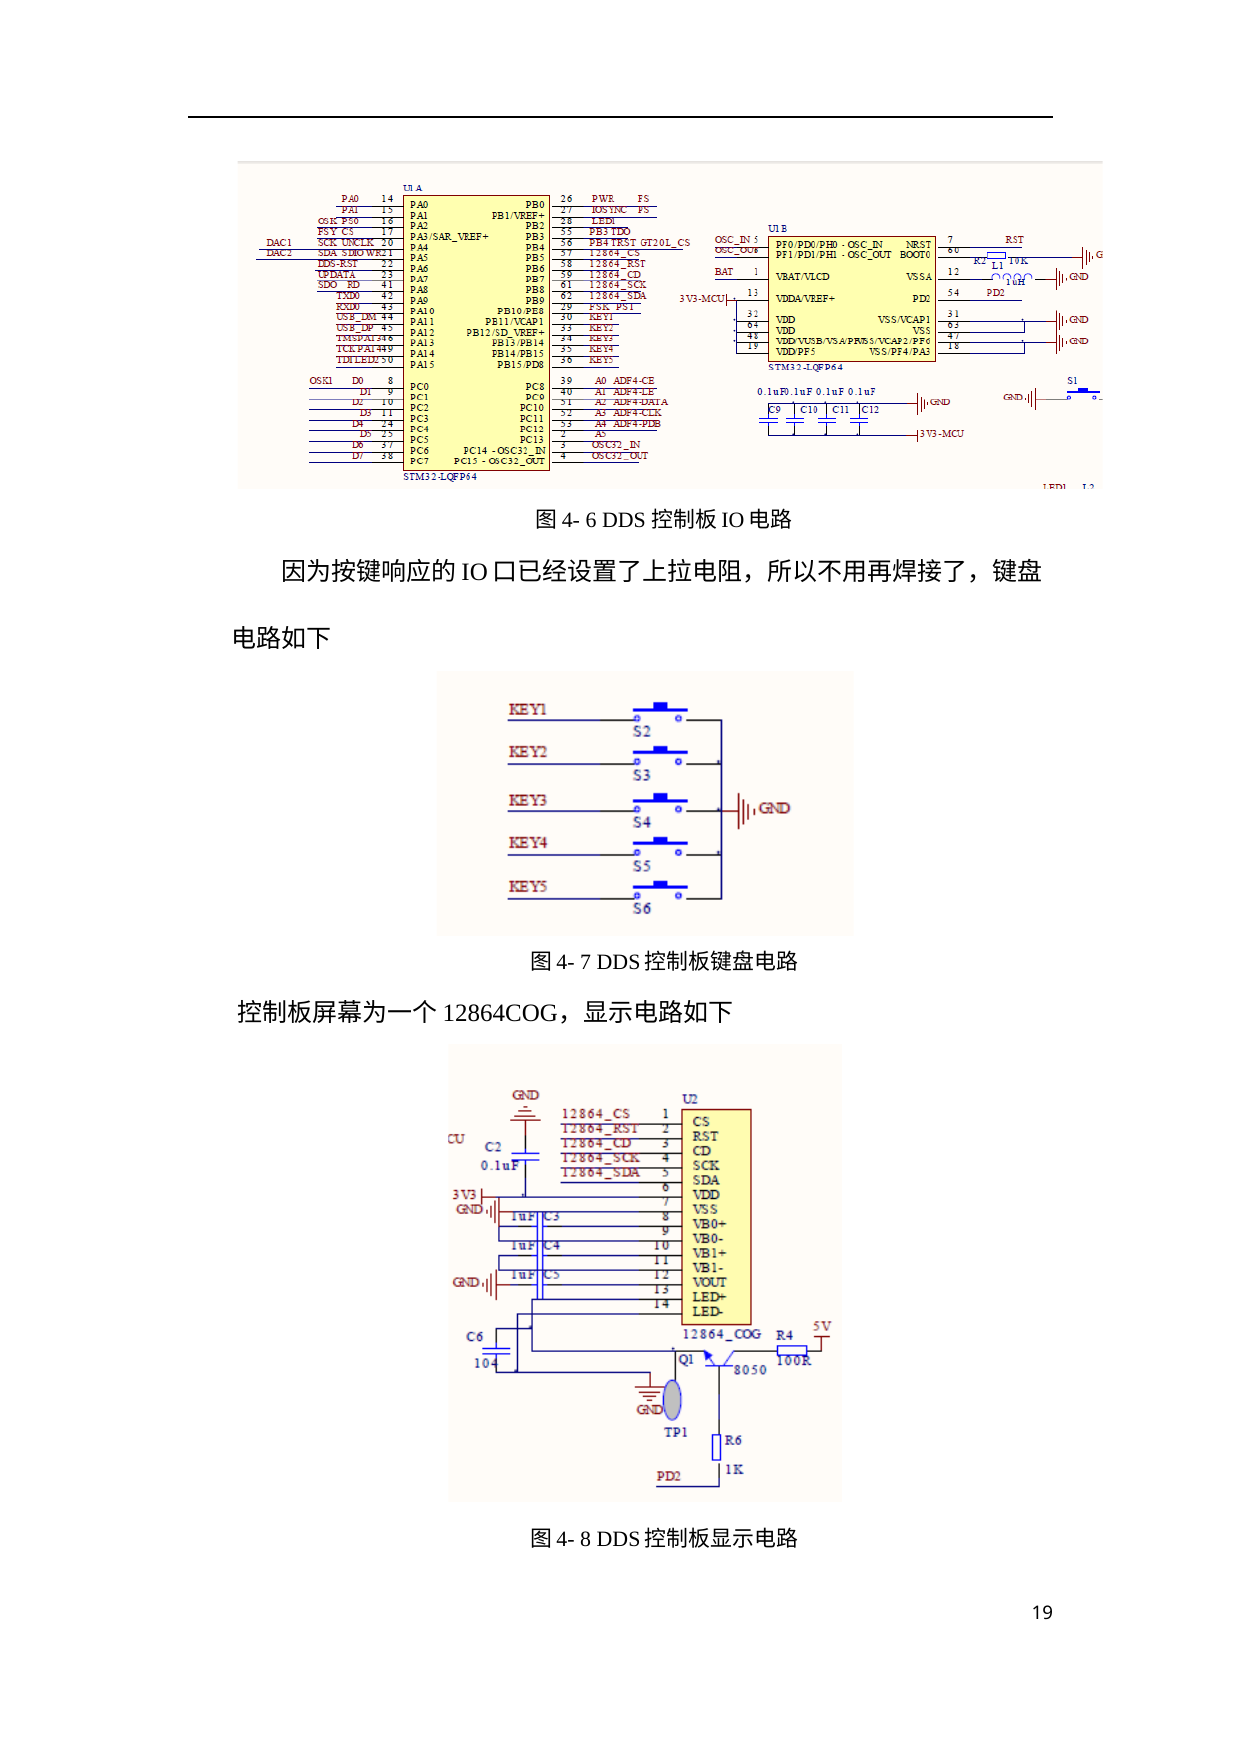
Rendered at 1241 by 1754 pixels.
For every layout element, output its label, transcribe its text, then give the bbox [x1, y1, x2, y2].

text 图4- 7 DDS控制板键盘电路 [231, 943, 1053, 977]
text 图4- 6 DDS 控制板IO电路 [231, 501, 1053, 535]
picture [448, 1044, 842, 1502]
text 因为按键响应的IO口已经设置了上拉电阻，所以不用再焊接了，键盘电路如下 [231, 535, 1053, 671]
picture [237, 161, 1103, 489]
text 图4- 8 DDS控制板显示电路 [231, 1520, 1053, 1554]
text 控制板屏幕为一个12864COG，显示电路如下 [187, 977, 1053, 1044]
picture [436, 671, 854, 936]
